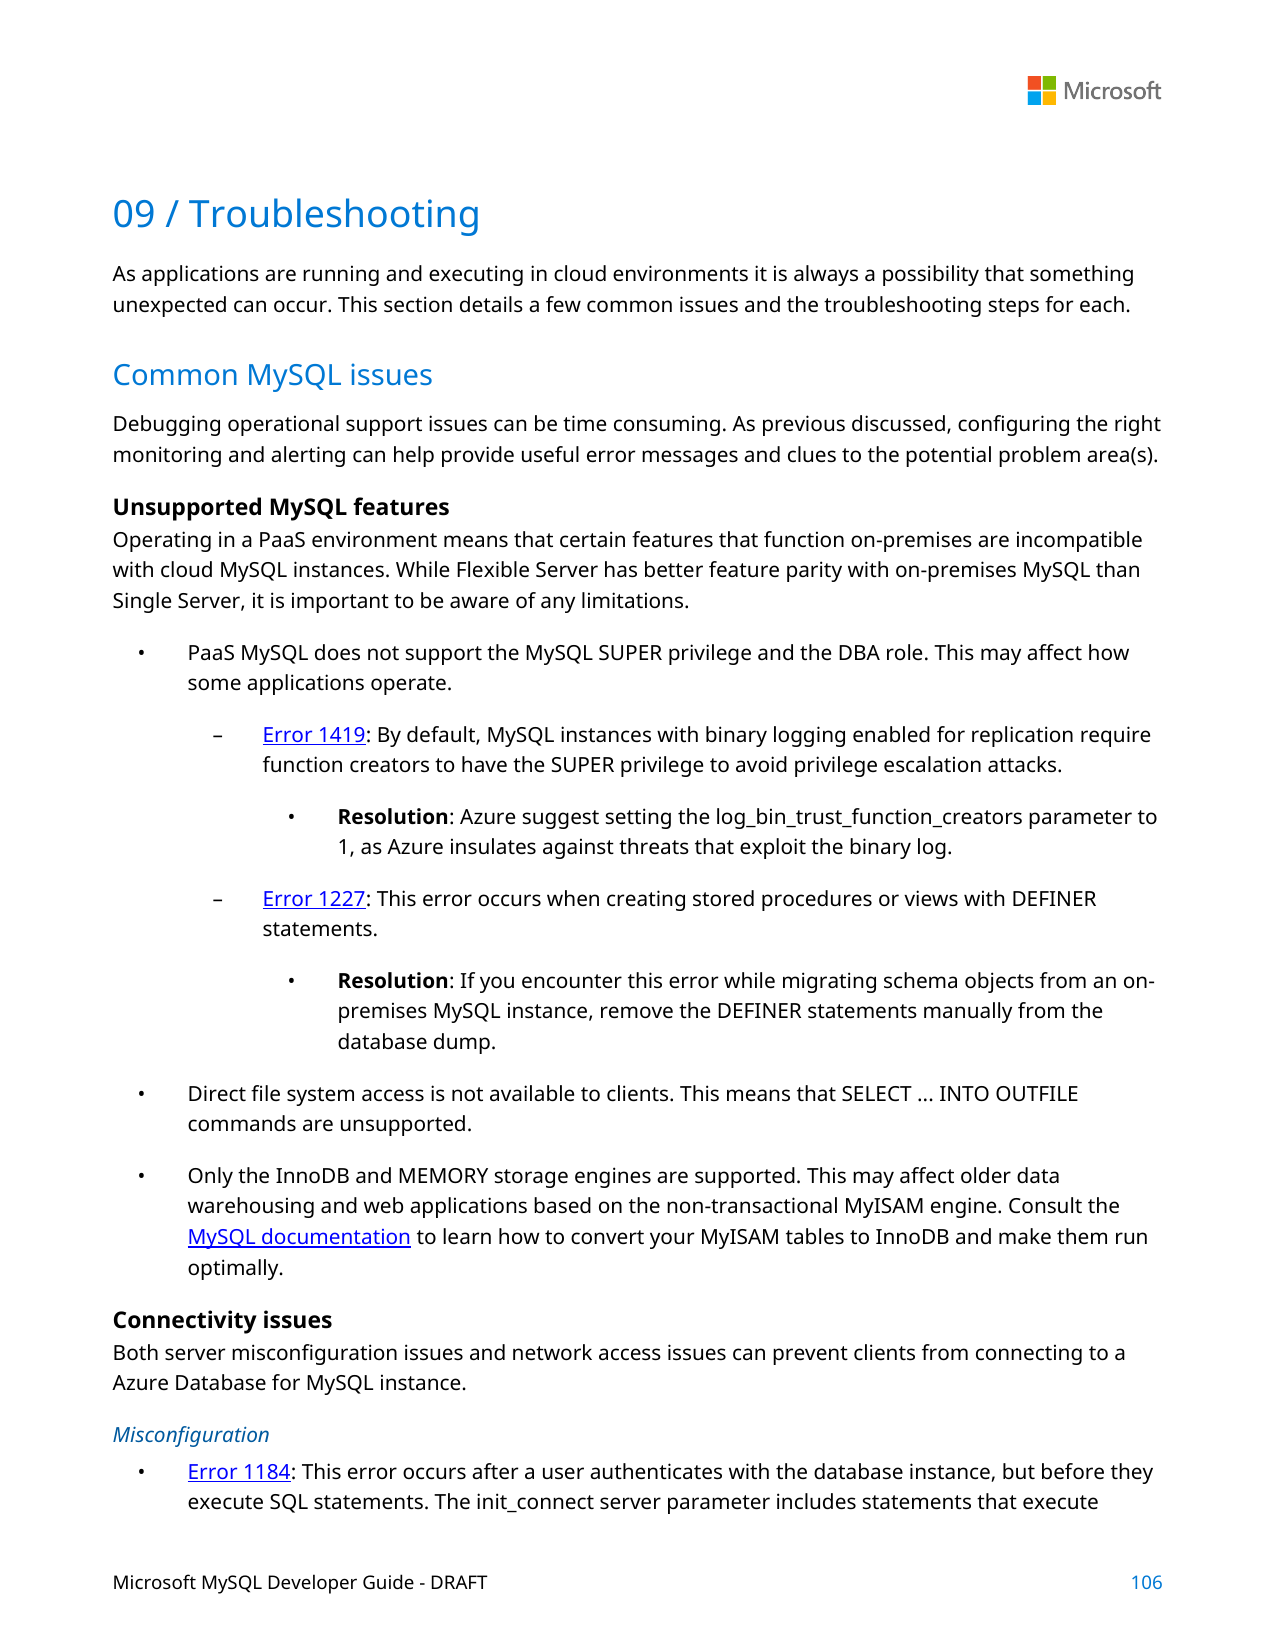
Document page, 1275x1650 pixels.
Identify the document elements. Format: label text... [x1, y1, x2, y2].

subtitle Unsupported MySQL features [112, 491, 1162, 522]
list Error 1227: This error occurs when creating stored procedures or views with DEFINER statements. [212, 884, 1162, 943]
list Direct file system access is not available to clients. This means that SELECT ... INTO OUTFILE commands are unsupported. [137, 1079, 1162, 1138]
subtitle Connectivity issues [112, 1304, 1162, 1335]
list Only the InnoDB and MEMORY storage engines are supported. This may affect older data warehousing and web applications based on the non-transactional MyISAM engine. Consult the MySQL documentation to learn how to convert your MyISAM tables to InnoDB and make them run optimally. [137, 1161, 1162, 1281]
list Error 1419: By default, MySQL instances with binary logging enabled for replication require function creators to have the SUPER privilege to avoid privilege escalation attacks. [212, 720, 1162, 779]
list PaaS MySQL does not support the MySQL SUPER privilege and the DBA role. This may affect how some applications operate. [137, 638, 1162, 697]
text Both server misconfiguration issues and network access issues can prevent clients from connecting to a Azure Database for MySQL instance. [112, 1338, 1162, 1397]
subtitle Common MySQL issues [112, 354, 1162, 393]
text As applications are running and executing in cloud environments it is always a possibility that something unexpected can occur. This section details a few common issues and the troubleshooting steps for each. [112, 259, 1162, 318]
list Resolution: If you encounter this error while migrating schema objects from an on-premises MySQL instance, remove the DEFINER statements manually from the database dump. [287, 966, 1162, 1056]
picture [1026, 75, 1163, 107]
subtitle Misconfiguration [112, 1420, 1162, 1448]
text Debugging operational support issues can be time consuming. As previous discussed, configuring the right monitoring and alerting can help provide useful error messages and clues to the potential problem area(s). [112, 409, 1162, 468]
subtitle 09 / Troubleshooting [112, 187, 1162, 238]
list Resolution: Azure suggest setting the log_bin_trust_function_creators parameter to 1, as Azure insulates against threats that exploit the binary log. [287, 802, 1162, 861]
text Operating in a PaaS environment means that certain features that function on-premises are incompatible with cloud MySQL instances. While Flexible Server has better feature parity with on-premises MySQL than Single Server, it is important to be aware of any limitations. [112, 525, 1162, 615]
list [137, 1457, 1162, 1516]
